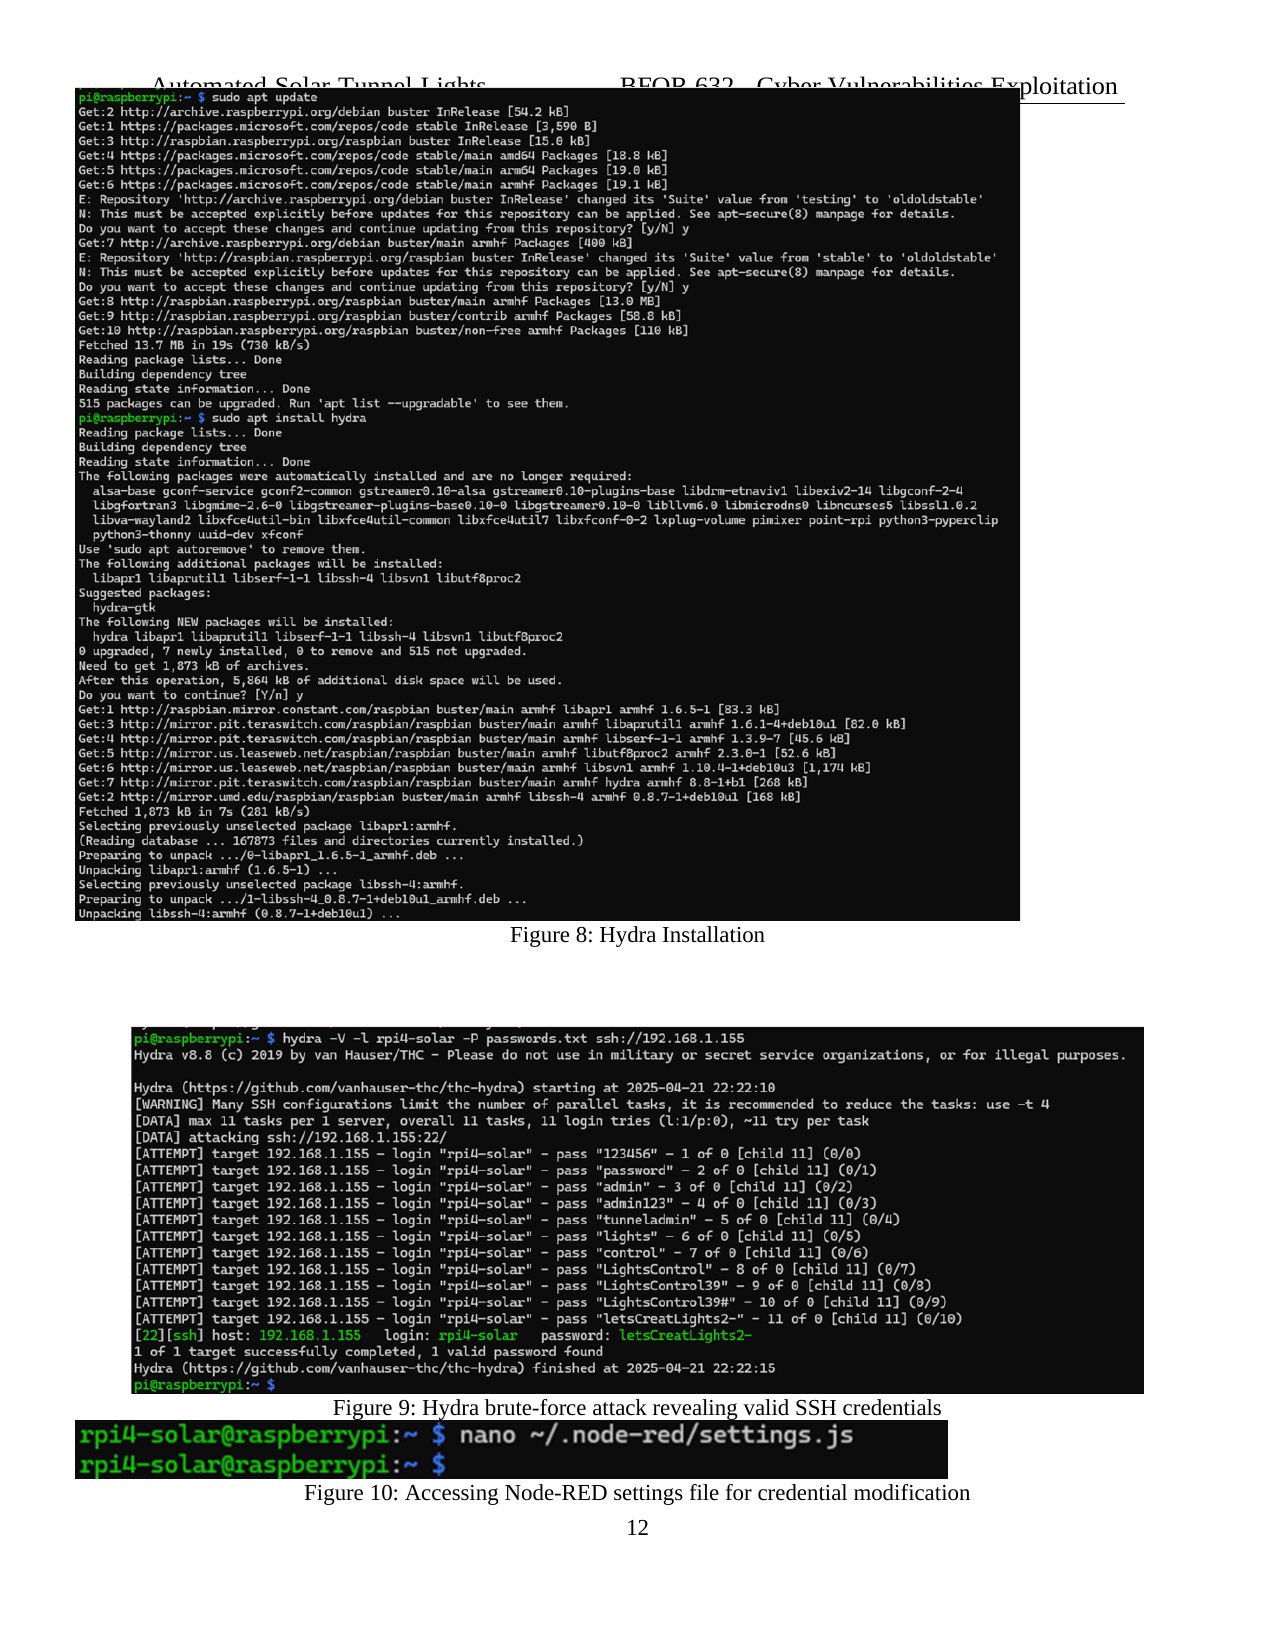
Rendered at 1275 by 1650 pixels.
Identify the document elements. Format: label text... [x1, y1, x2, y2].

text Figure 10: Accessing Node-RED settings file for credential modification [75, 1479, 1200, 1505]
picture [131, 1026, 1144, 1394]
text Figure 8: Hydra Installation [75, 921, 1200, 947]
picture [75, 87, 1021, 921]
text Figure 9: Hydra brute-force attack revealing valid SSH credentials [75, 1394, 1200, 1420]
picture [75, 1420, 948, 1479]
